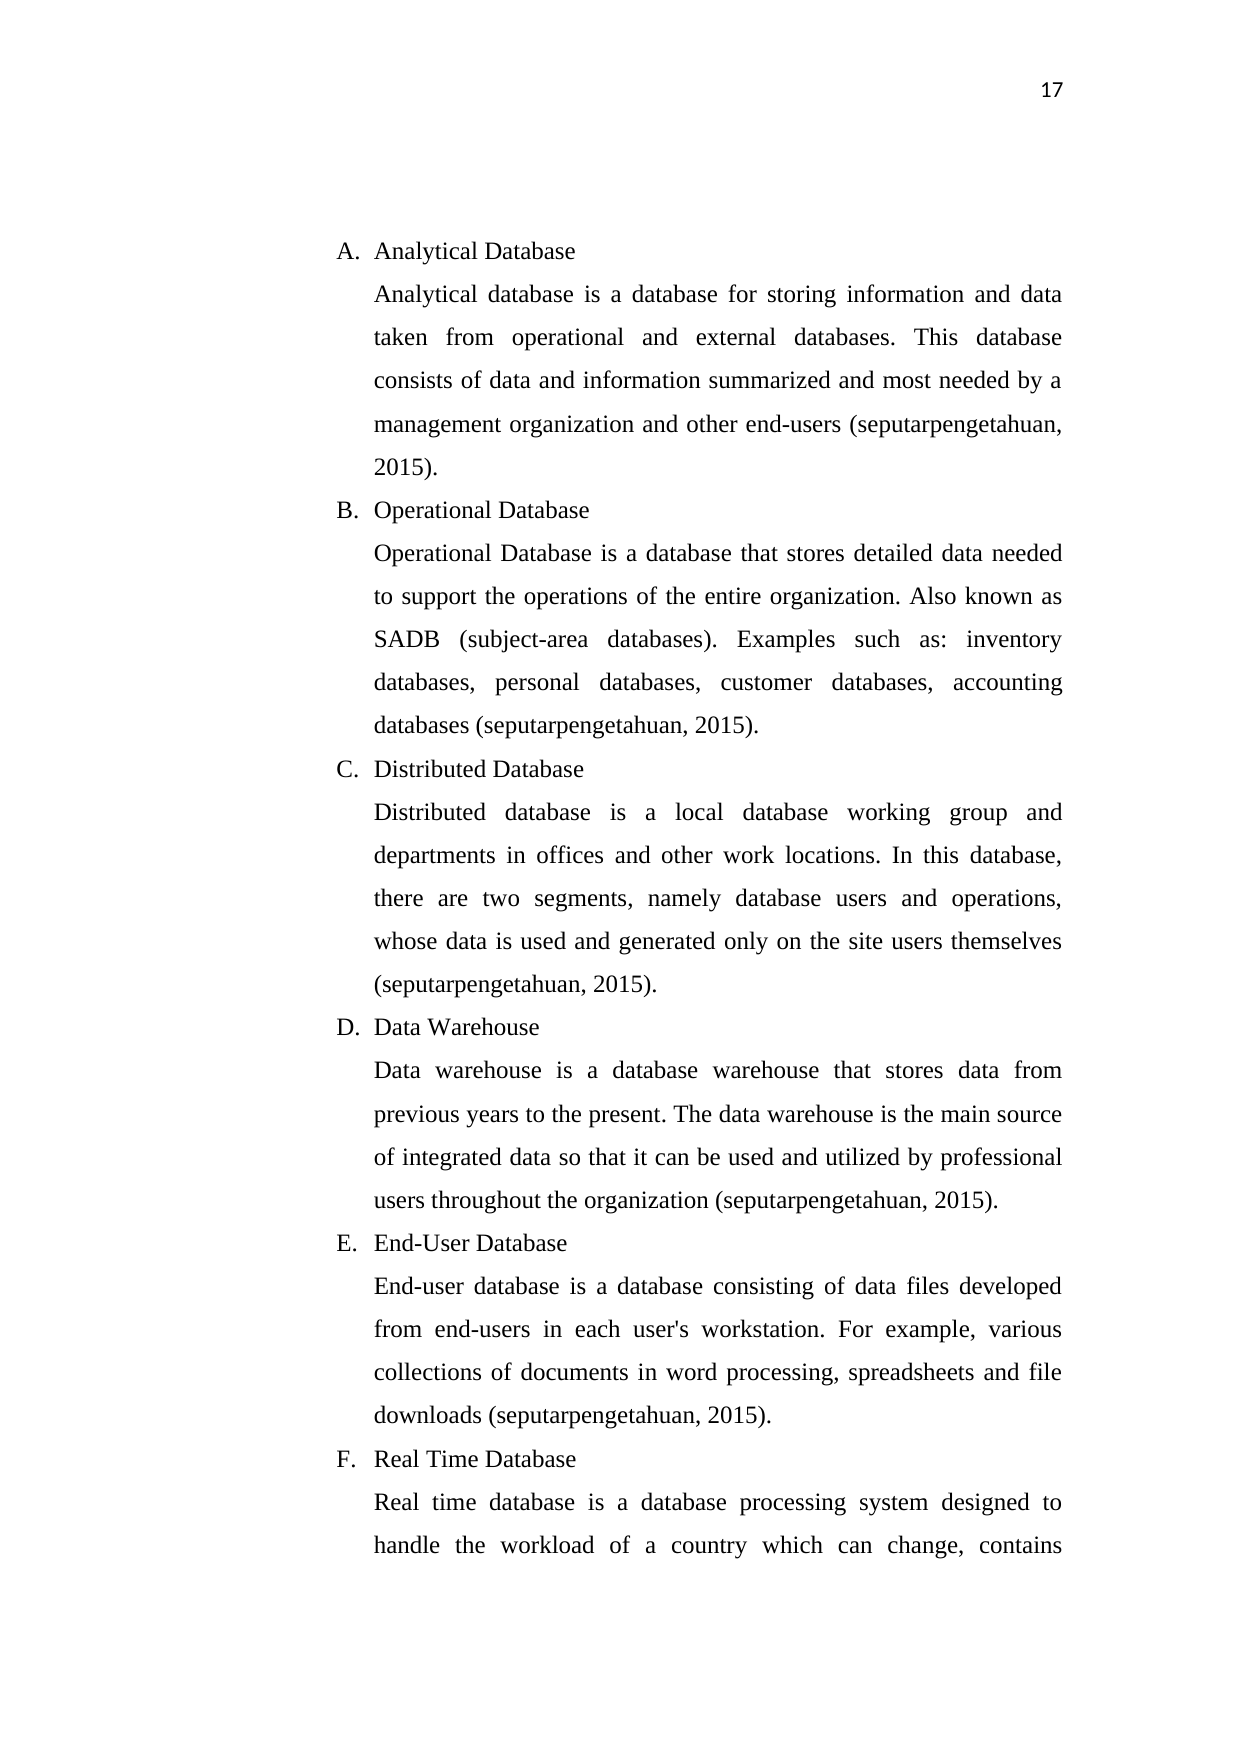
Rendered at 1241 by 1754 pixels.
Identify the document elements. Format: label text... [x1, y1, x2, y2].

text Distributed database is a local database working group and departments in offices and other work locations. In this database, there are two segments, namely database users and operations, whose data is used and generated only on the site users themselves (seputarpengetahuan, 2015). [373, 797, 1063, 998]
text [373, 1487, 1063, 1559]
list Distributed Database [336, 754, 1063, 782]
text End-user database is a database consisting of data files developed from end-users in each user's workstation. For example, various collections of documents in word processing, spreadsheets and file downloads (seputarpengetahuan, 2015). [373, 1271, 1063, 1429]
list End-User Database [336, 1228, 1063, 1257]
list Operational Database [336, 495, 1063, 524]
text Analytical database is a database for storing information and data taken from operational and external databases. This database consists of data and information summarized and most needed by a management organization and other end-users (seputarpengetahuan, 2015). [373, 279, 1063, 481]
list Data Warehouse [336, 1012, 1063, 1041]
list Real Time Database [336, 1444, 1063, 1472]
text Operational Database is a database that stores detailed data needed to support the operations of the entire organization. Also known as SADB (subject-area databases). Examples such as: inventory databases, personal databases, customer databases, accounting databases (seputarpengetahuan, 2015). [373, 538, 1063, 739]
list Analytical Database [336, 236, 1063, 265]
text Data warehouse is a database warehouse that stores data from previous years to the present. The data warehouse is the main source of integrated data so that it can be used and utilized by professional users throughout the organization (seputarpengetahuan, 2015). [373, 1056, 1063, 1214]
